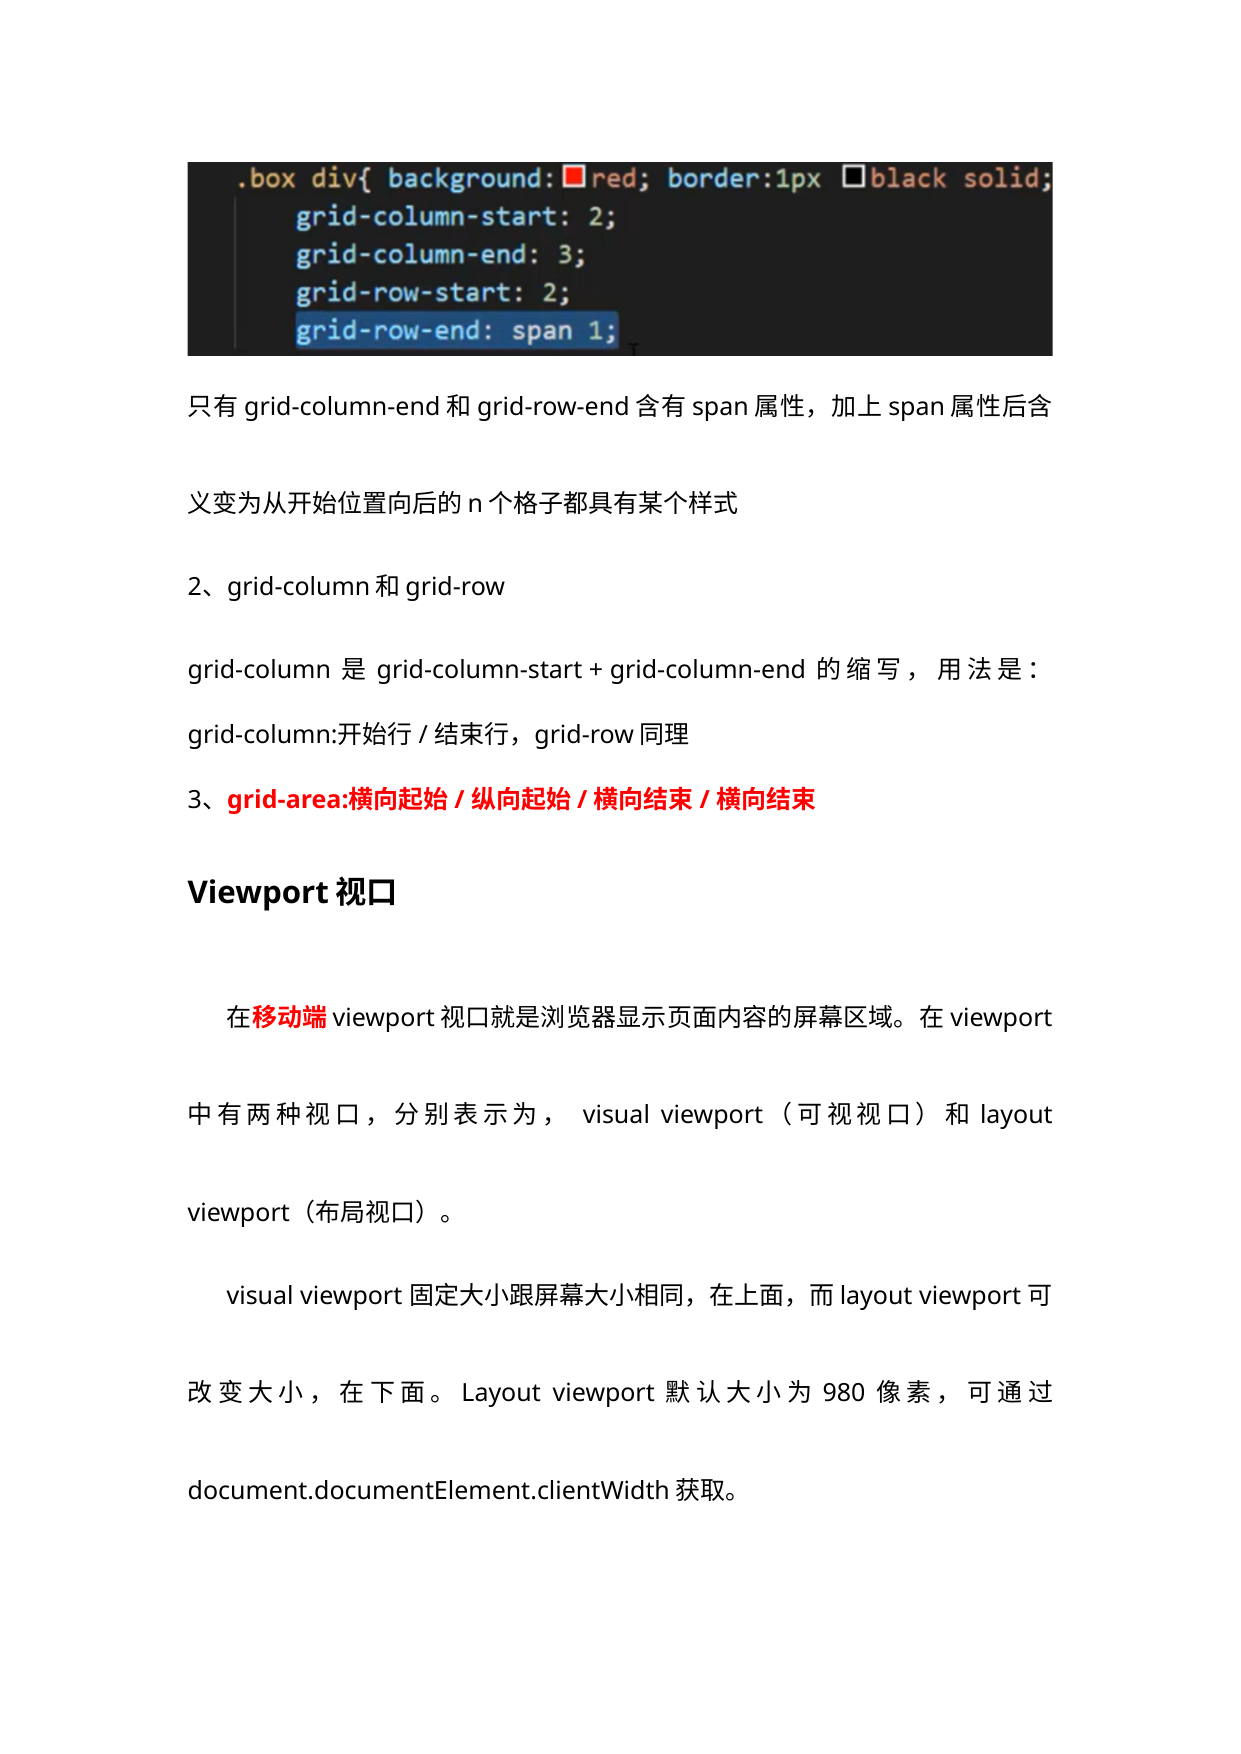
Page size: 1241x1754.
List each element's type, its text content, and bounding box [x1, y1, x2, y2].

picture [187, 162, 1053, 356]
text grid-column是grid-column-start + grid-column-end的缩写，用法是：grid-column:开始行 / 结束行，grid-row同理 [187, 636, 1053, 766]
subtitle Viewport视口 [187, 858, 1053, 923]
text 只有grid-column-end和grid-row-end含有span属性，加上span属性后含义变为从开始位置向后的n个格子都具有某个样式 [187, 372, 1053, 534]
text visual viewport 固定大小跟屏幕大小相同，在上面，而layout viewport 可改变大小，在下面。Layout viewport默认大小为980像素，可通过document.documentElement.clientWidth获取。 [187, 1261, 1053, 1521]
text 3、grid-area:横向起始 / 纵向起始 / 横向结束 / 横向结束 [187, 766, 1053, 831]
text 在移动端viewport视口就是浏览器显示页面内容的屏幕区域。在viewport中有两种视口，分别表示为， visual viewport（可视视口）和layout viewport（布局视口）。 [187, 983, 1053, 1243]
text 2、grid-column和grid-row [187, 552, 1053, 617]
